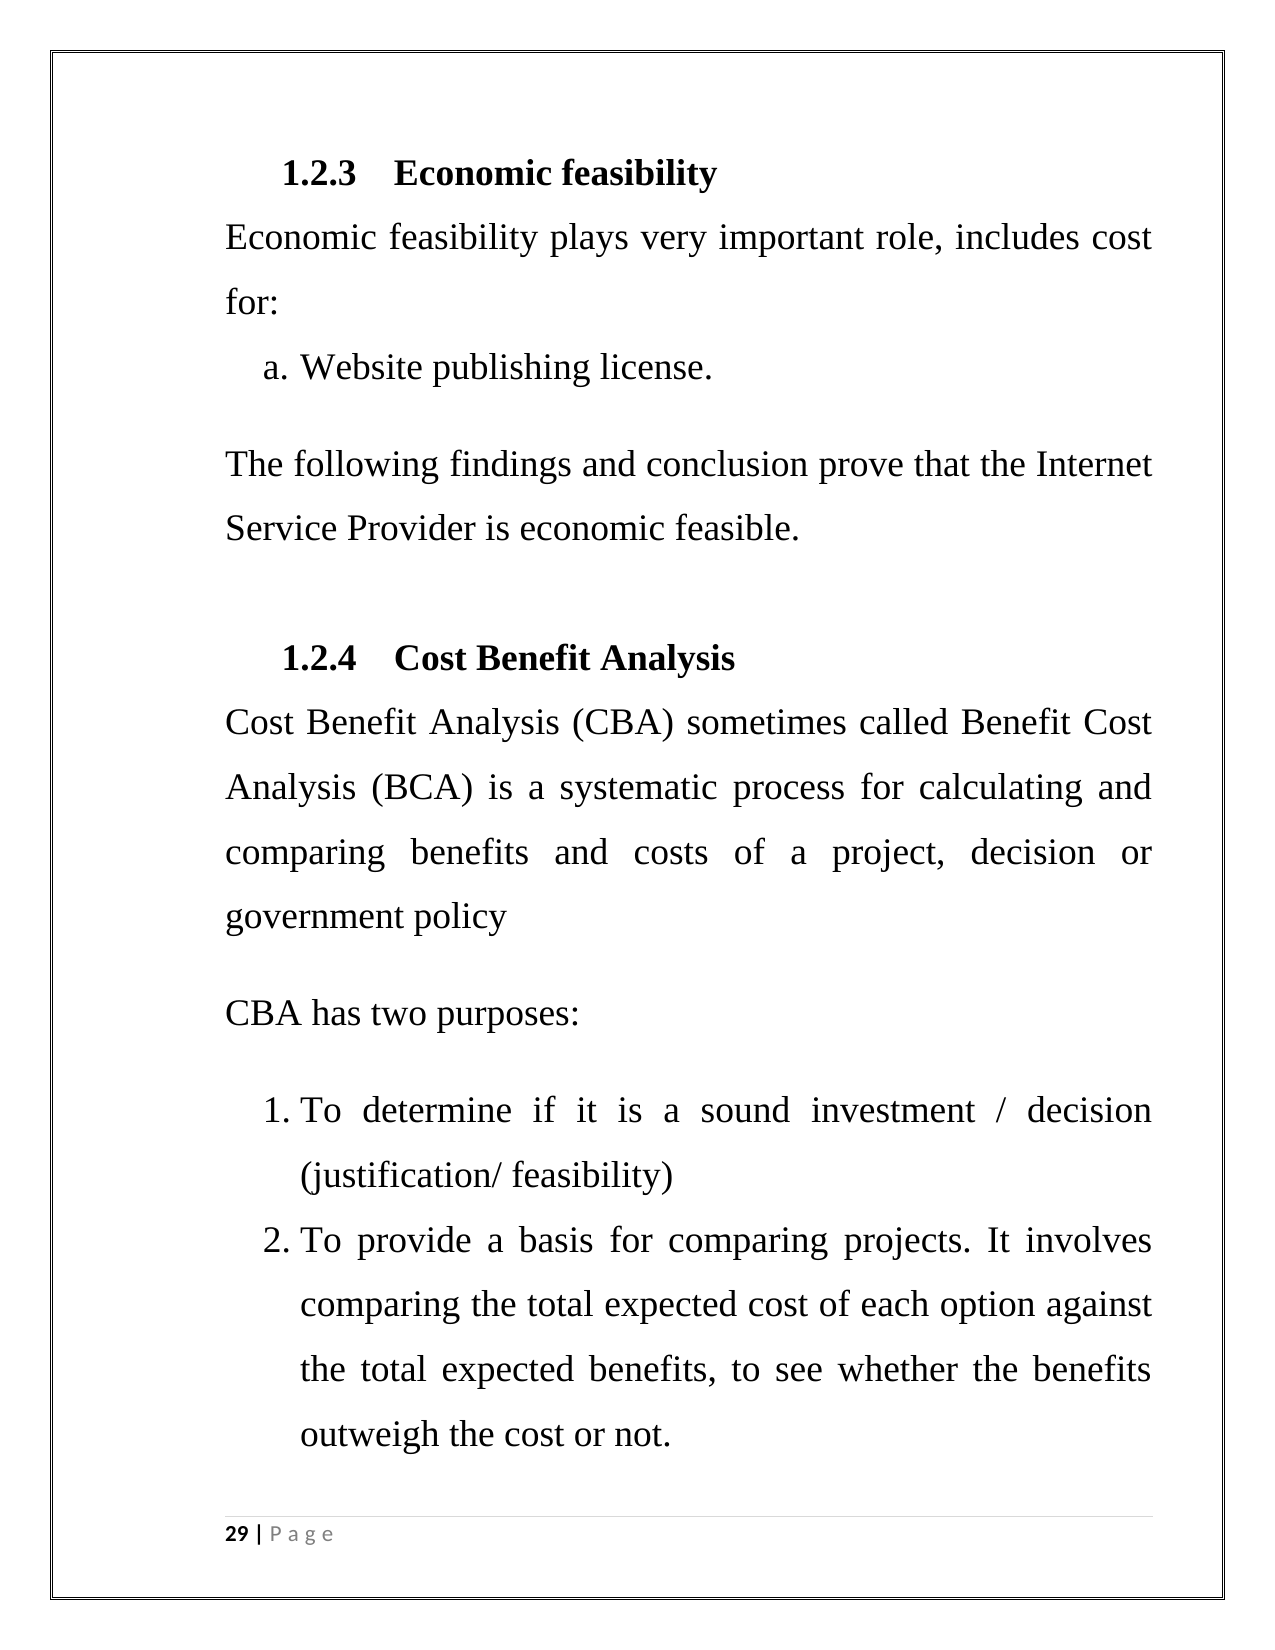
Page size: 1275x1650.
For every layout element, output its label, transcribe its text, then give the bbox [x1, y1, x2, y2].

list Economic feasibility [281, 150, 1153, 193]
list To provide a basis for comparing projects. It involves comparing the total expected cost of each option against the total expected benefits, to see whether the benefits outweigh the cost or not. [263, 1217, 1153, 1454]
list Cost Benefit Analysis [281, 635, 1153, 678]
text Economic feasibility plays very important role, includes cost for: [225, 215, 1153, 322]
list Website publishing license. [263, 344, 1153, 387]
text Cost Benefit Analysis (CBA) sometimes called Benefit Cost Analysis (BCA) is a systematic process for calculating and comparing benefits and costs of a project, decision or government policy [225, 700, 1153, 937]
text The following findings and conclusion prove that the Internet Service Provider is economic feasible. [225, 441, 1153, 549]
list To determine if it is a sound investment / decision (justification/ feasibility) [263, 1088, 1153, 1196]
text CBA has two purposes: [225, 991, 1153, 1034]
